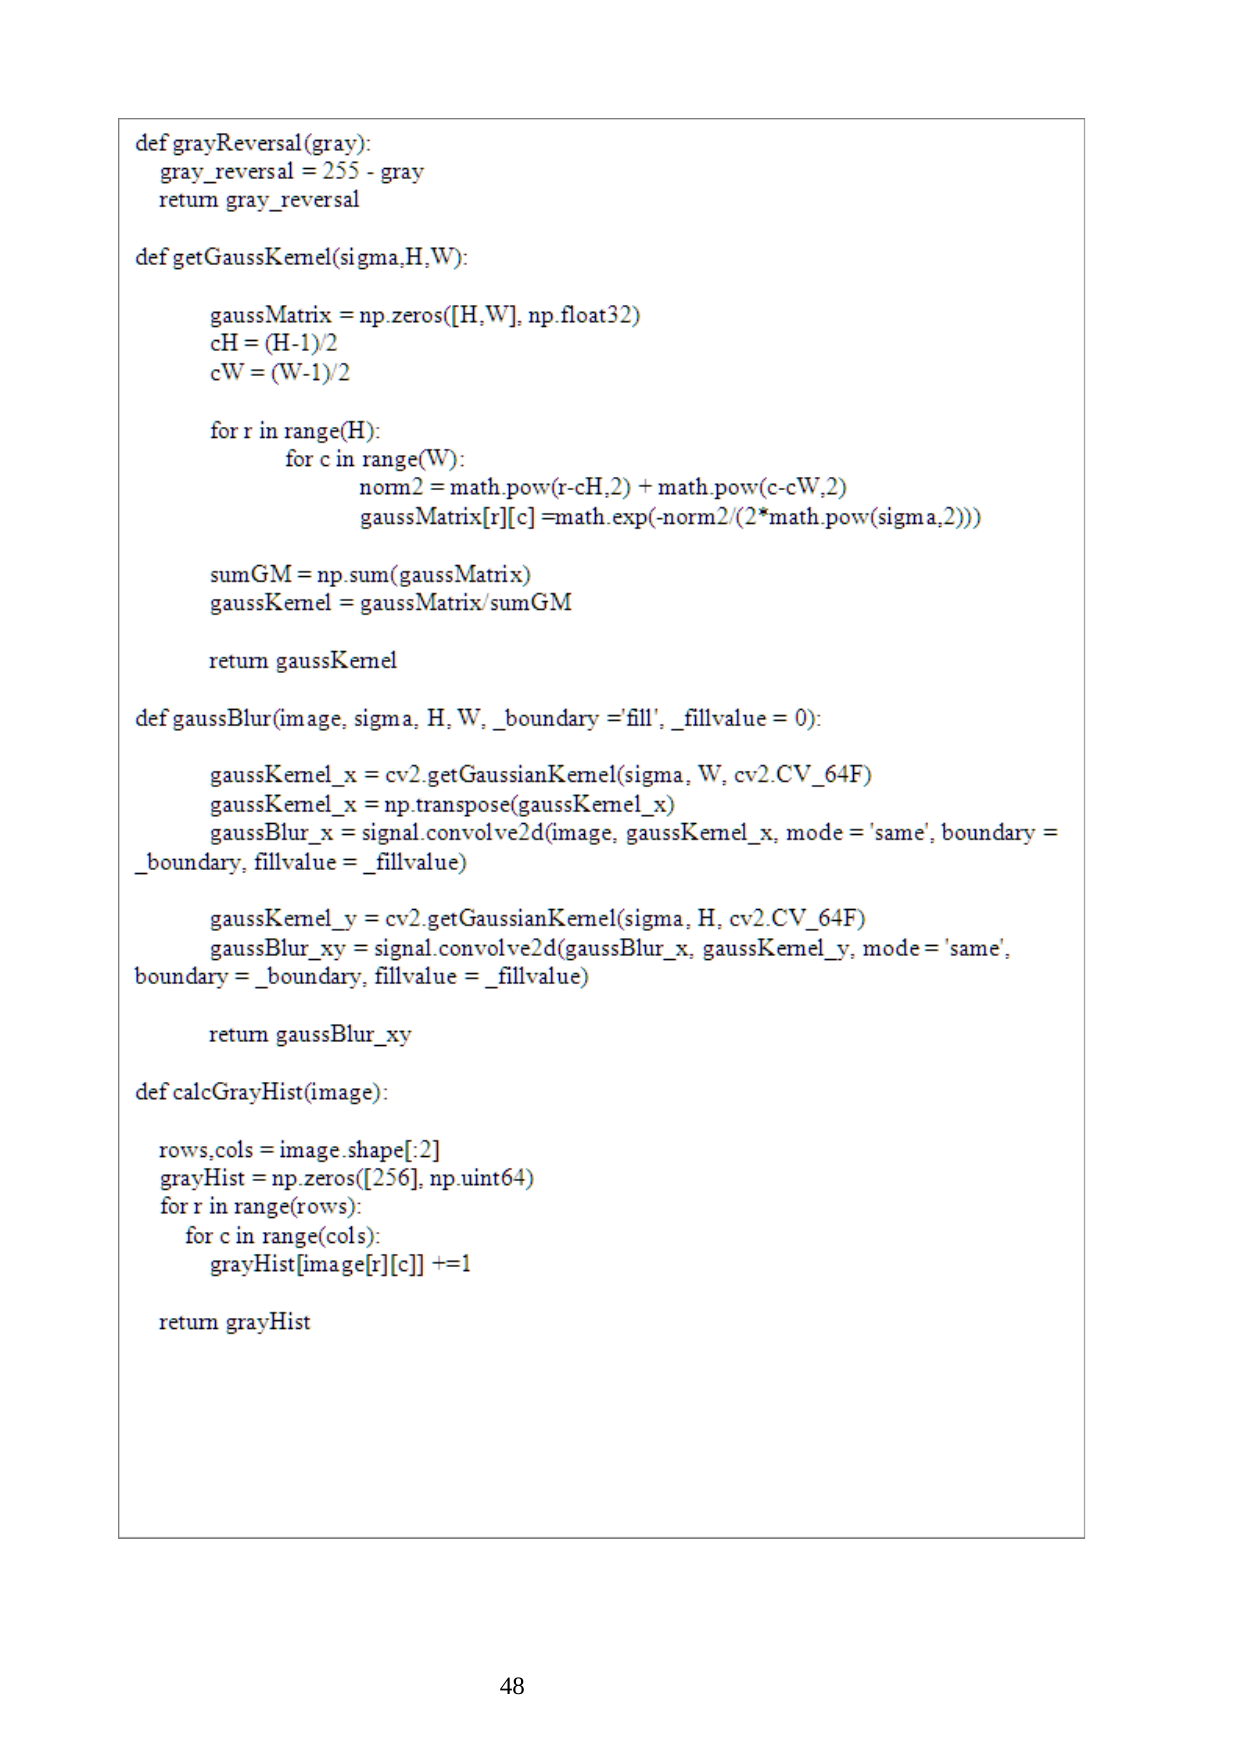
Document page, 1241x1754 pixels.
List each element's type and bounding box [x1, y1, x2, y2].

picture [118, 118, 1086, 1539]
